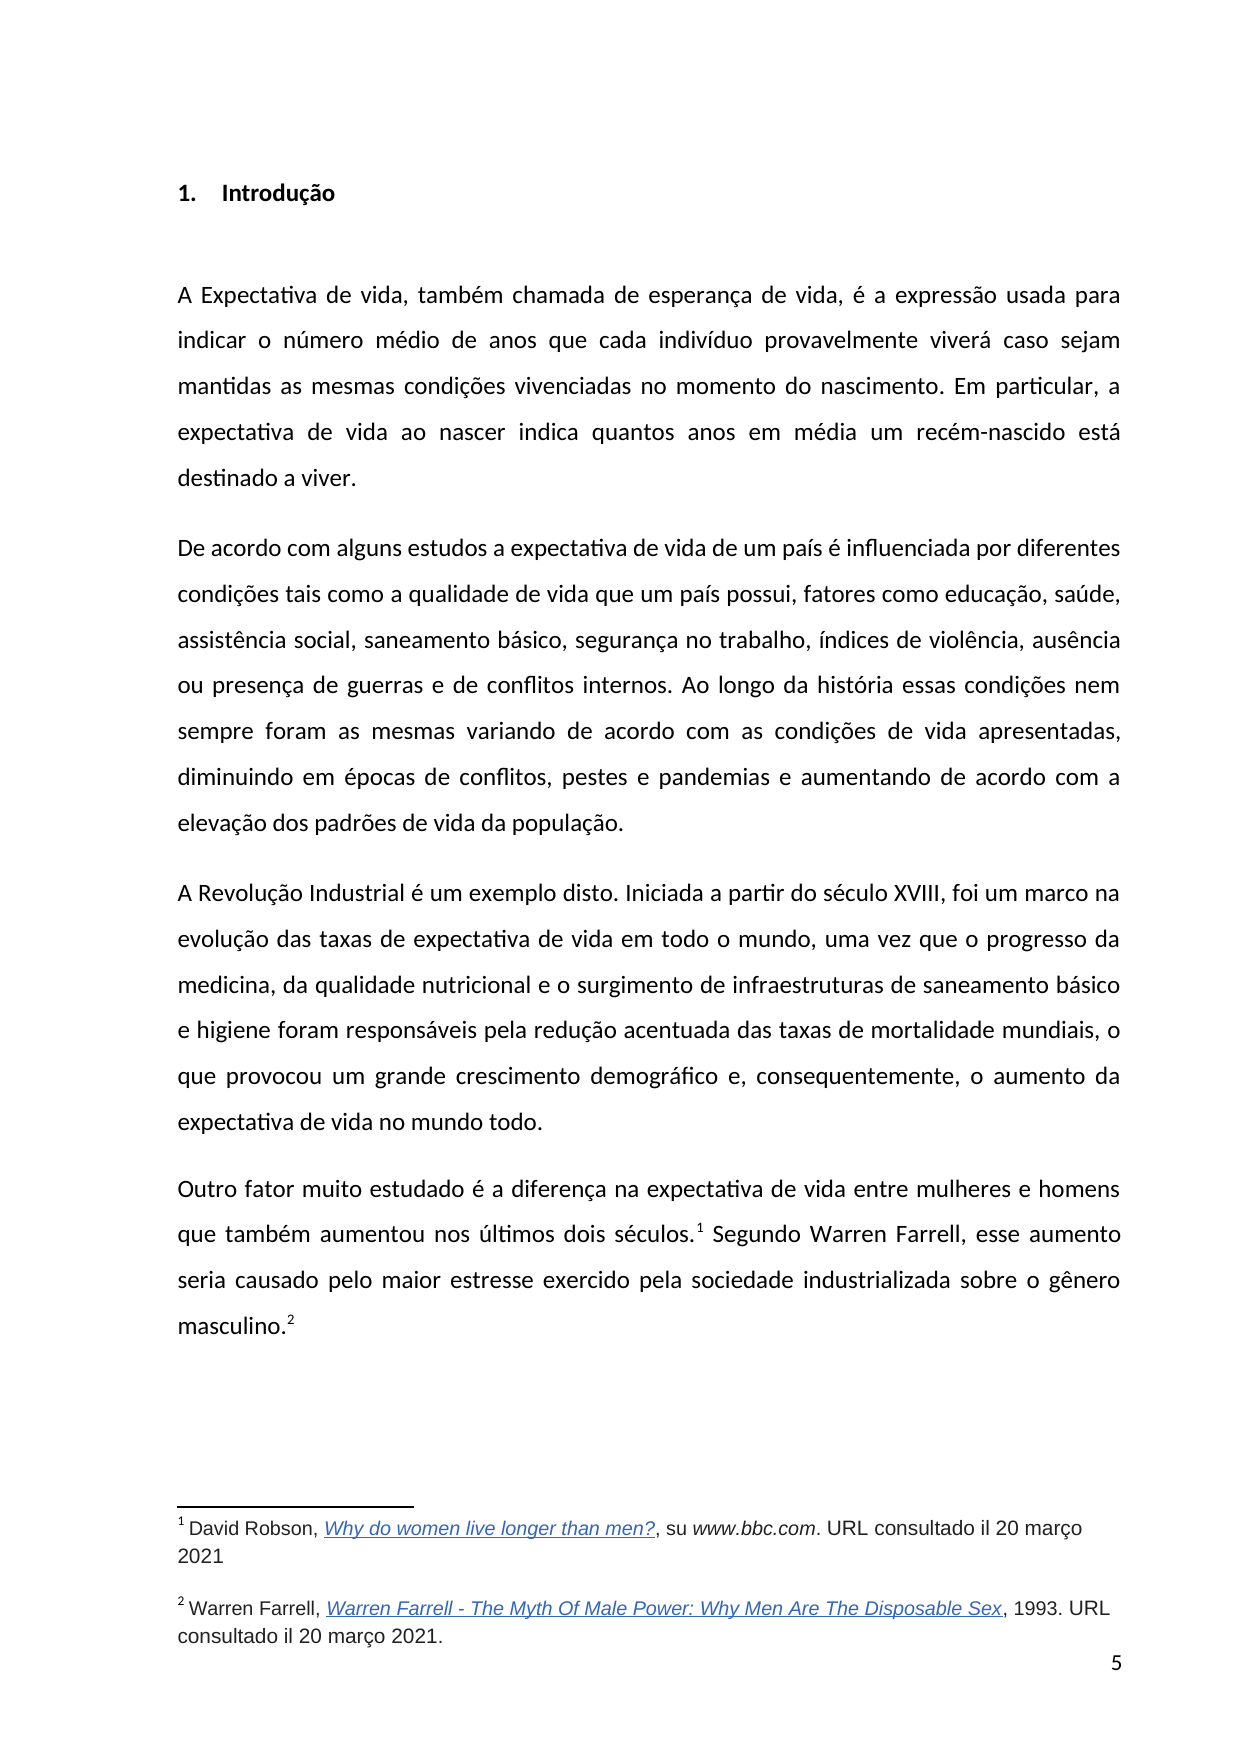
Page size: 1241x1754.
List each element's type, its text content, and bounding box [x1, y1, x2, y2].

text A Revolução Industrial é um exemplo disto. Iniciada a partir do século XVIII, foi um marco na evolução das taxas de expectativa de vida em todo o mundo, uma vez que o progresso da medicina, da qualidade nutricional e o surgimento de infraestruturas de saneamento básico e higiene foram responsáveis pela redução acentuada das taxas de mortalidade mundiais, o que provocou um grande crescimento demográfico e, consequentemente, o aumento da expectativa de vida no mundo todo. [177, 877, 1122, 1137]
subtitle Introdução [177, 177, 1122, 208]
text Outro fator muito estudado é a diferença na expectativa de vida entre mulheres e homens que também aumentou nos últimos dois séculos. Segundo Warren Farrell, esse aumento seria causado pelo maior estresse exercido pela sociedade industrializada sobre o gênero masculino. [177, 1173, 1122, 1340]
text A Expectativa de vida, também chamada de esperança de vida, é a expressão usada para indicar o número médio de anos que cada indivíduo provavelmente viverá caso sejam mantidas as mesmas condições vivenciadas no momento do nascimento. Em particular, a expectativa de vida ao nascer indica quantos anos em média um recém-nascido está destinado a viver. [177, 279, 1122, 492]
text De acordo com alguns estudos a expectativa de vida de um país é influenciada por diferentes condições tais como a qualidade de vida que um país possui, fatores como educação, saúde, assistência social, saneamento básico, segurança no trabalho, índices de violência, ausência ou presença de guerras e de conflitos internos. Ao longo da história essas condições nem sempre foram as mesmas variando de acordo com as condições de vida apresentadas, diminuindo em épocas de conflitos, pestes e pandemias e aumentando de acordo com a elevação dos padrões de vida da população. [177, 532, 1122, 837]
